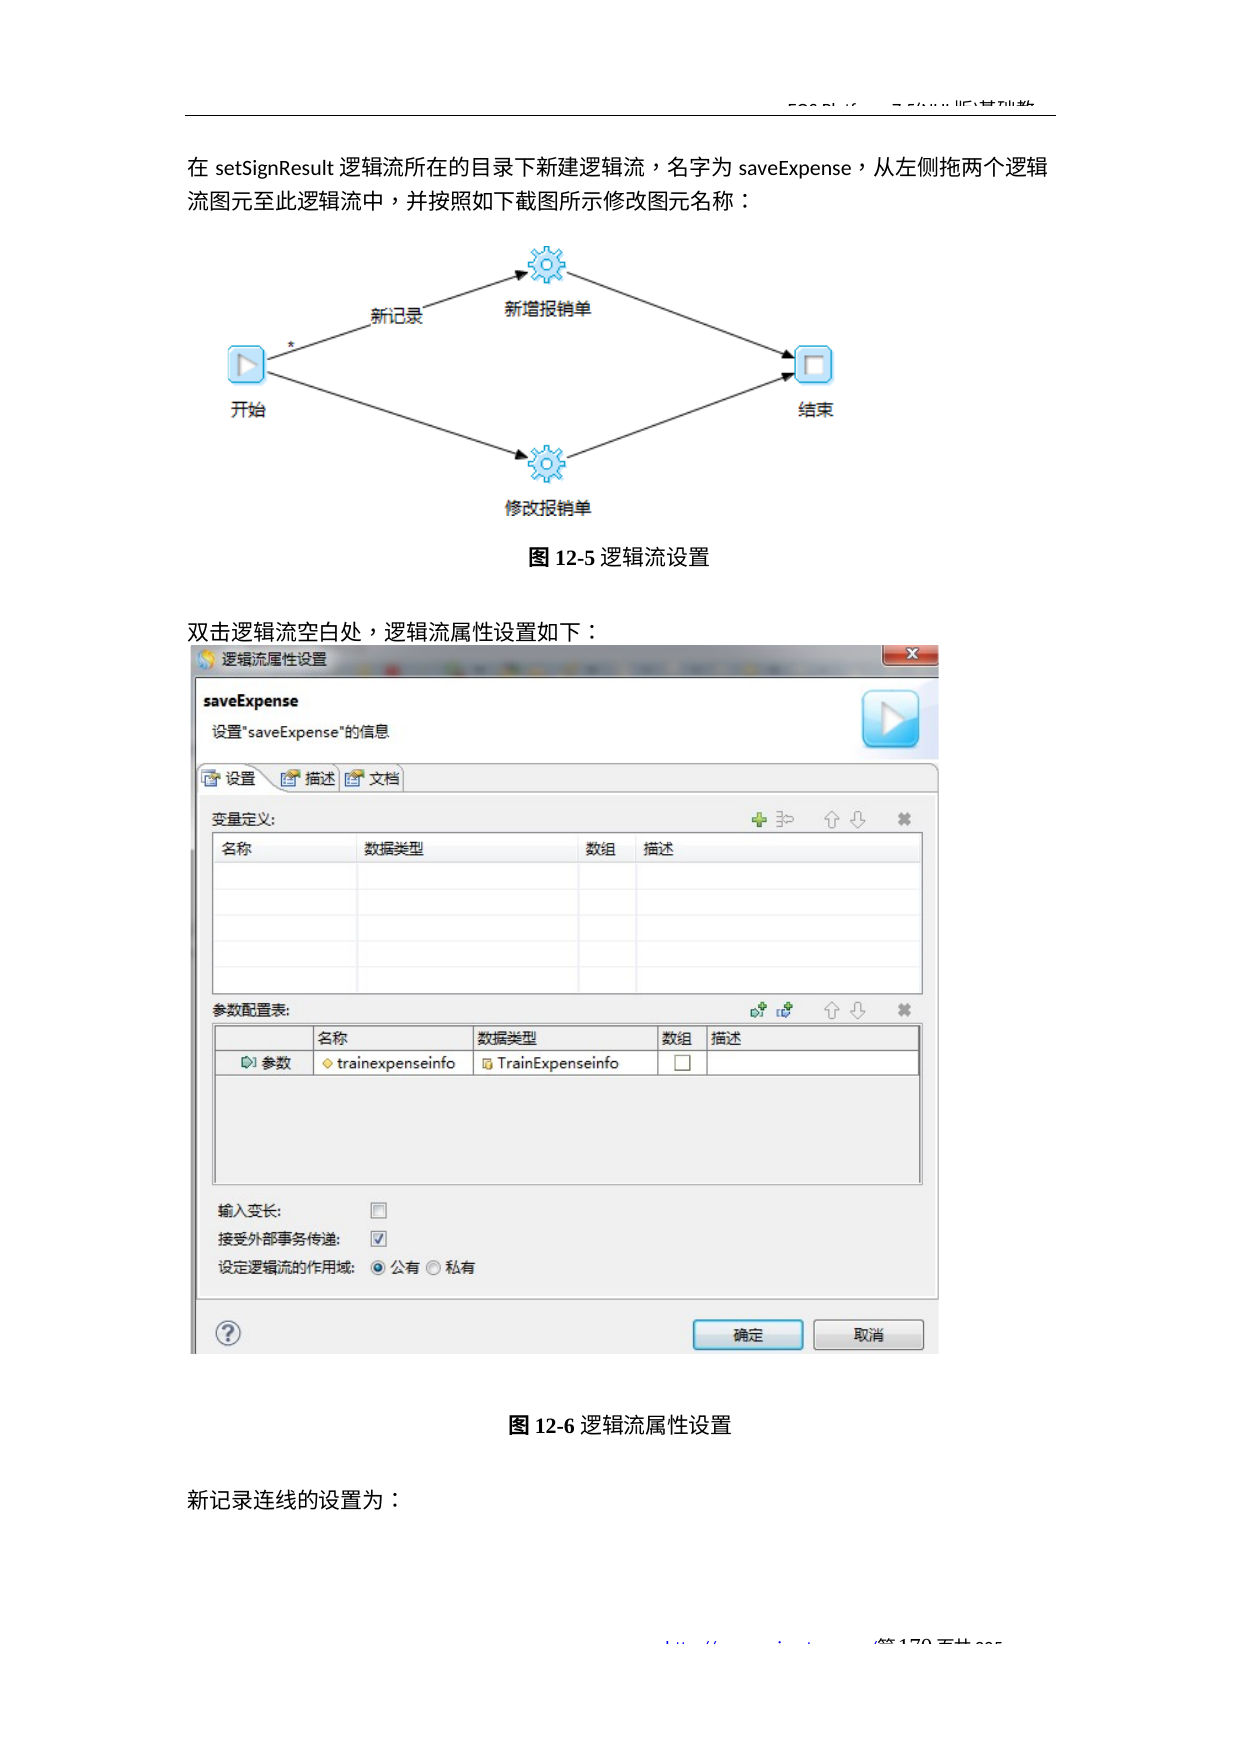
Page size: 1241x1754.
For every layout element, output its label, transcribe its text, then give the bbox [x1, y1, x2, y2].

text 图12-5 逻辑流设置双击逻辑流空白处，逻辑流属性设置如下： [187, 542, 712, 646]
picture [190, 645, 939, 1354]
text 图12-6 逻辑流属性设置 [176, 1410, 1064, 1440]
text 新记录连线的设置为： [187, 1485, 1111, 1514]
picture [227, 246, 835, 516]
text 在 setSignResult 逻辑流所在的目录下新建逻辑流，名字为 saveExpense，从左侧拖两个逻辑流图元至此逻辑流中，并按照如下截图所示修改图元名称： [187, 152, 1060, 216]
